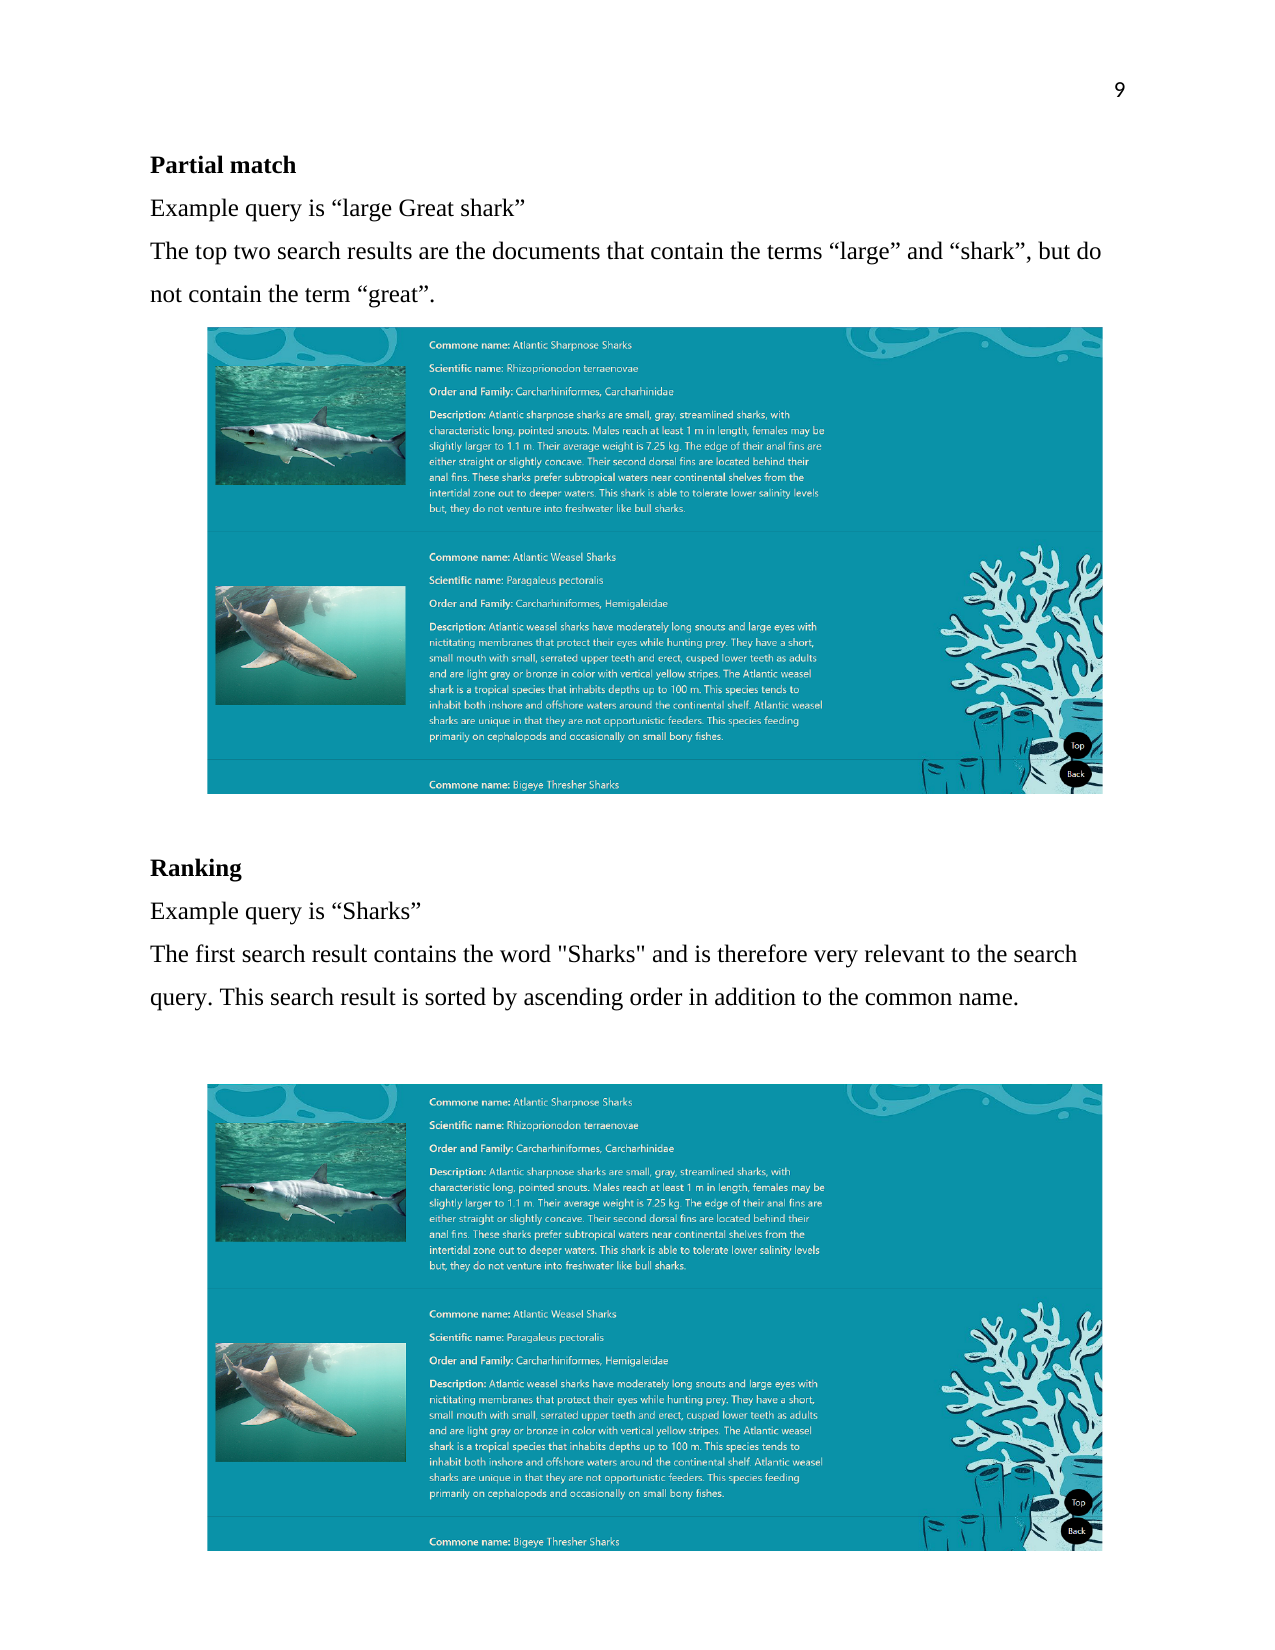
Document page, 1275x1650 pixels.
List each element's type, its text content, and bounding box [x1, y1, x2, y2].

picture [205, 327, 1103, 793]
picture [205, 1084, 1103, 1550]
text Example query is “Sharks” [150, 896, 1125, 925]
text The first search result contains the word "Sharks" and is therefore very relevant to the search query. This search result is sorted by ascending order in addition to the common name. [150, 939, 1125, 1011]
text Example query is “large Great shark” [150, 193, 1125, 222]
subtitle Partial match [150, 150, 1125, 179]
text The top two search results are the documents that contain the terms “large” and “shark”, but do not contain the term “great”. [150, 236, 1125, 308]
